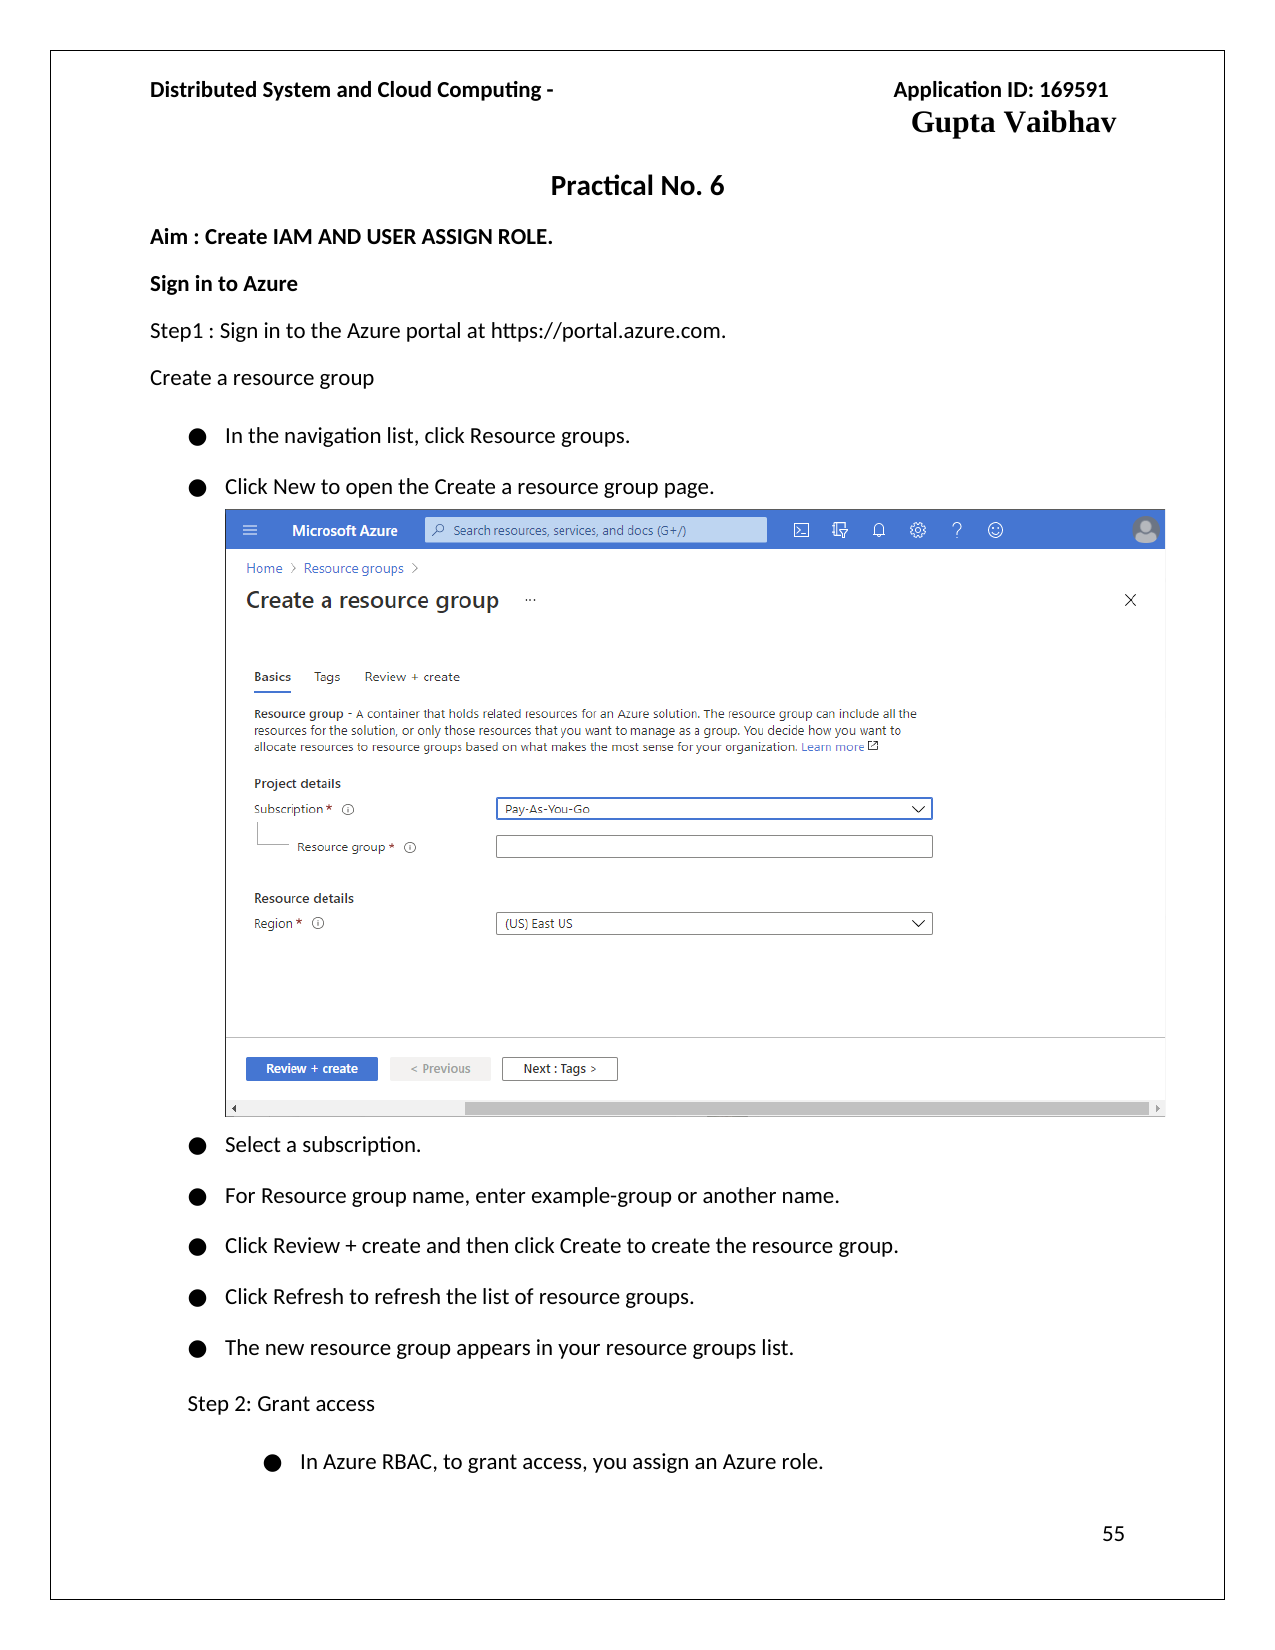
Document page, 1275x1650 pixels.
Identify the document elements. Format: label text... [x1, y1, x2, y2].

list Click Review + create and then click Create to create the resource group. [187, 1220, 1125, 1267]
text Sign in to Azure [150, 269, 1125, 297]
picture [225, 509, 1166, 1117]
text Step 2: Grant access [187, 1389, 1125, 1417]
list In the navigation list, click Resource groups. [187, 409, 1125, 457]
list Click Refresh to refresh the list of resource groups. [187, 1271, 1125, 1318]
text Aim : Create IAM AND USER ASSIGN ROLE. [150, 222, 1125, 250]
text Practical No. 6 [150, 167, 1125, 203]
list Select a subscription. [187, 1118, 1125, 1165]
list In Azure RBAC, to grant access, you assign an Azure role. [262, 1436, 1125, 1483]
list For Resource group name, enter example-group or another name. [187, 1169, 1125, 1216]
text Step1 : Sign in to the Azure portal at https://portal.azure.com. [150, 316, 1125, 344]
list The new resource group appears in your resource groups list. [187, 1321, 1125, 1368]
text Create a resource group [150, 363, 1125, 391]
